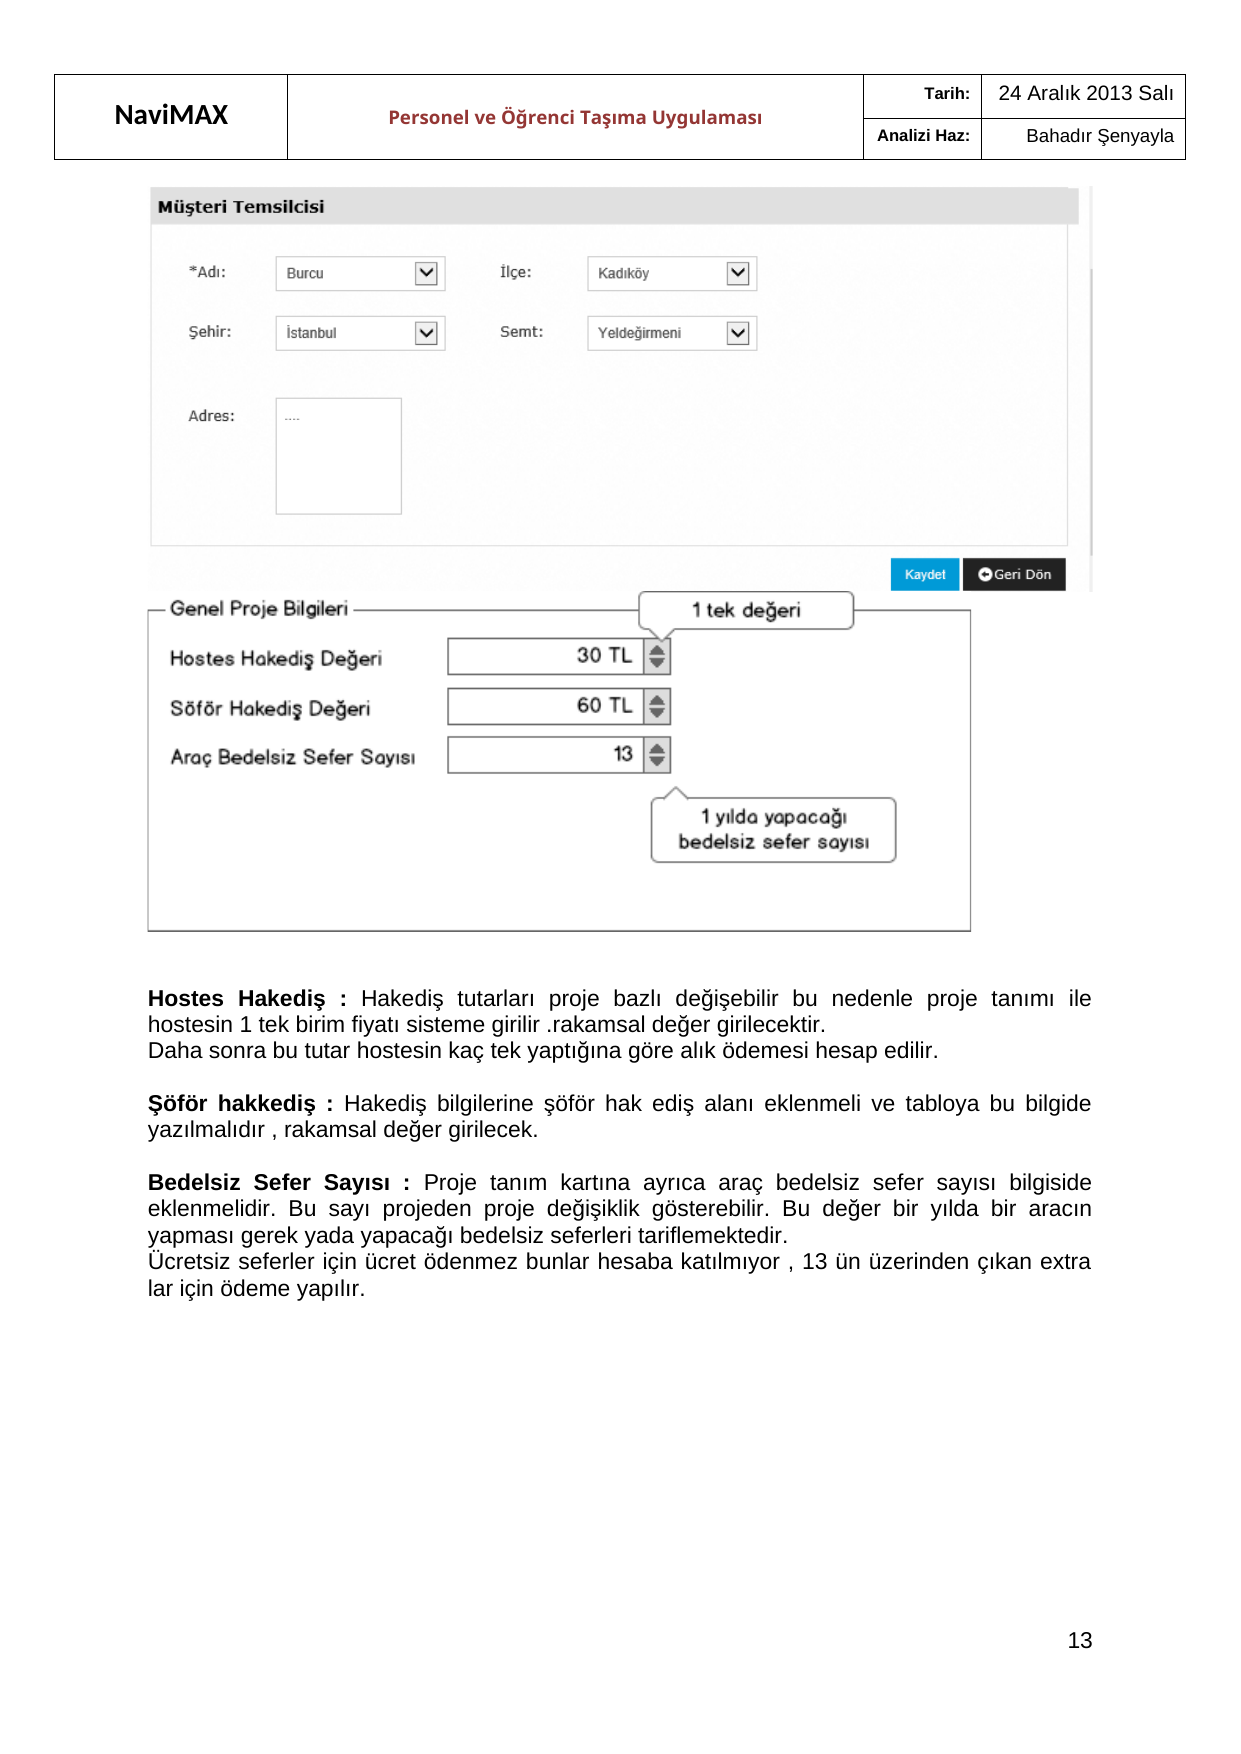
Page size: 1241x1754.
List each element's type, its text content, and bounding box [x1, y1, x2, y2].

text Ücretsiz seferler için ücret ödenmez bunlar hesaba katılmıyor , 13 ün üzerinden çıkan extra lar için ödeme yapılır. [148, 1248, 1093, 1301]
text Hostes Hakediş : Hakediş tutarları proje bazlı değişebilir bu nedenle proje tanımı ile hostesin 1 tek birim fiyatı sisteme girilir .rakamsal değer girilecektir. [148, 984, 1093, 1037]
text Şöför hakkediş : Hakediş bilgilerine şöför hak ediş alanı eklenmeli ve tabloya bu bilgide yazılmalıdır , rakamsal değer girilecek. [148, 1090, 1093, 1143]
text Bedelsiz Sefer Sayısı : Proje tanım kartına ayrıca araç bedelsiz sefer sayısı bilgiside eklenmelidir. Bu sayı projeden proje değişiklik gösterebilir. Bu değer bir yılda bir aracın yapması gerek yada yapacağı bedelsiz seferleri tariflemektedir. [148, 1169, 1093, 1248]
picture [147, 186, 1093, 932]
text Daha sonra bu tutar hostesin kaç tek yaptığına göre alık ödemesi hesap edilir. [148, 1037, 1093, 1064]
